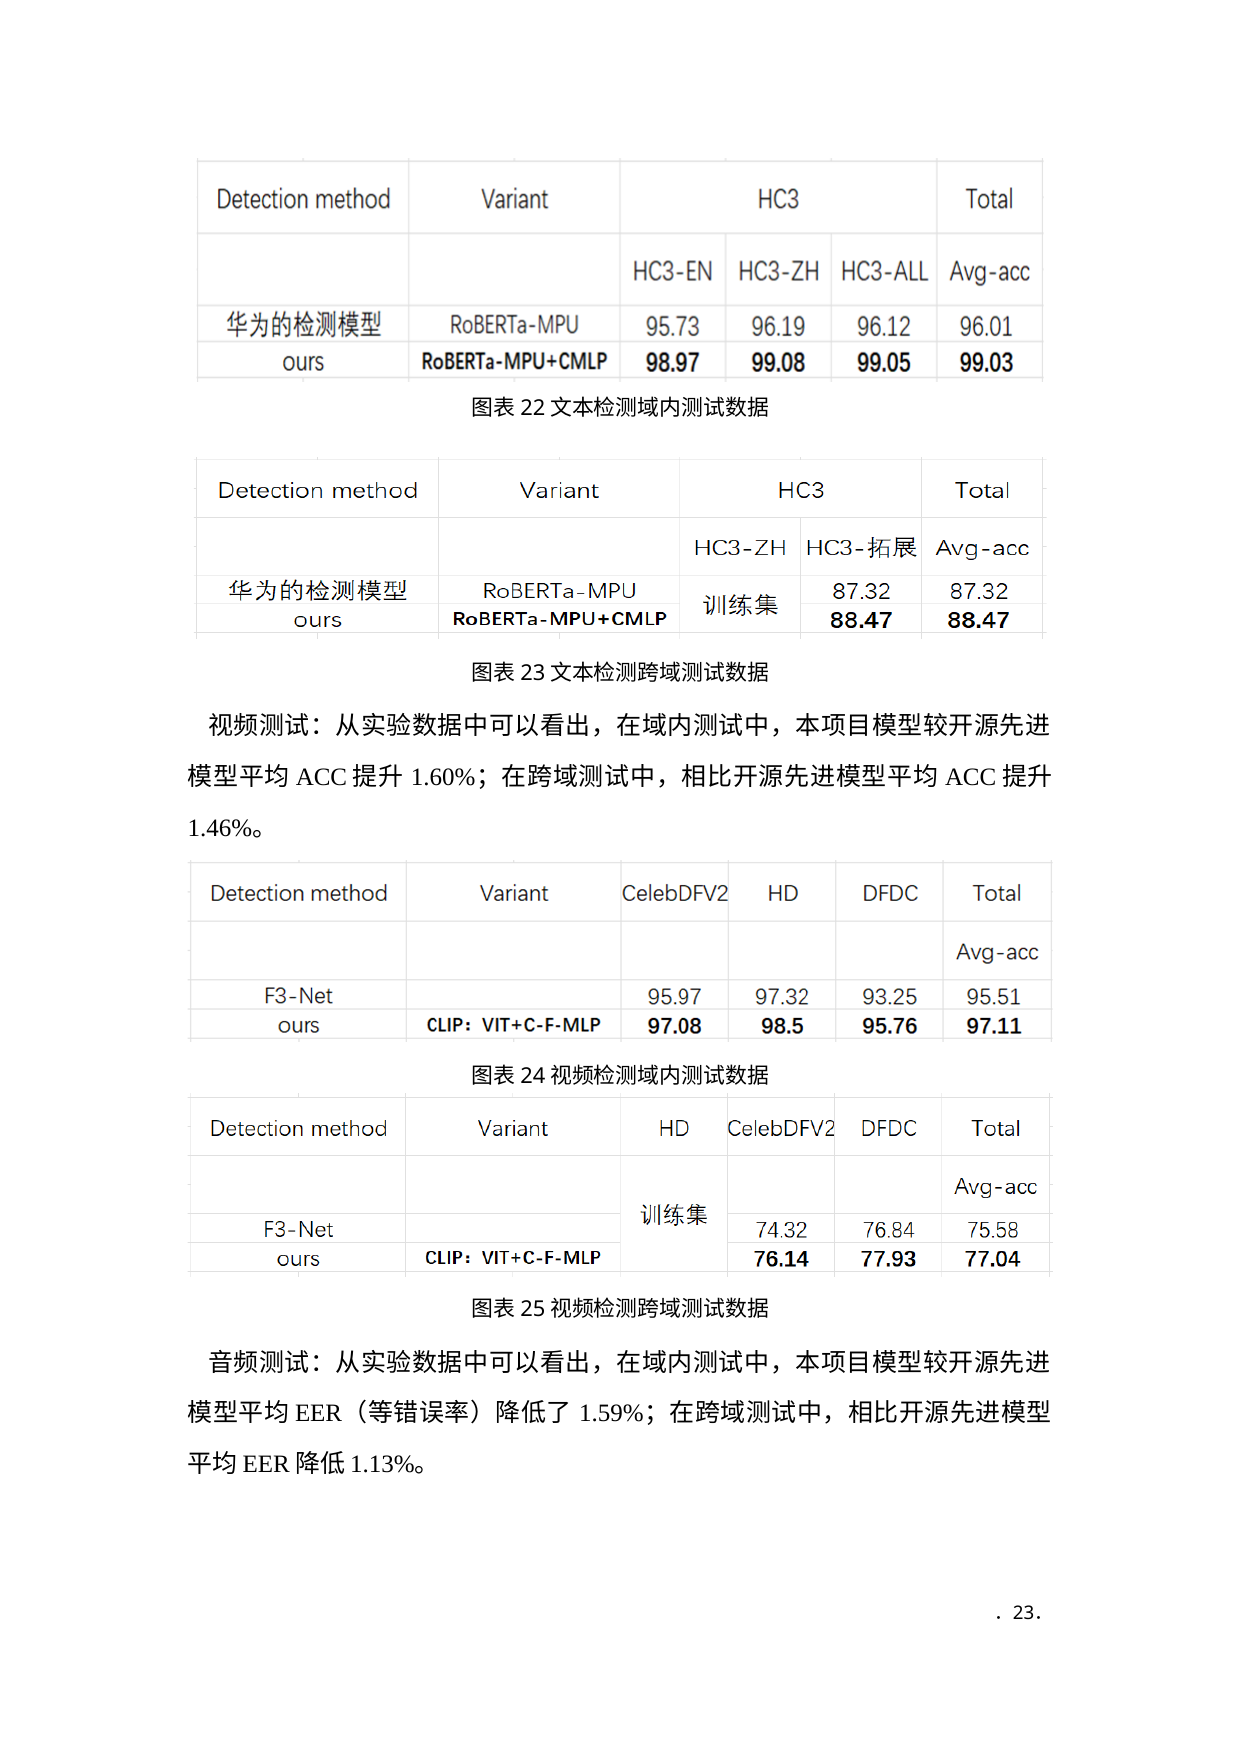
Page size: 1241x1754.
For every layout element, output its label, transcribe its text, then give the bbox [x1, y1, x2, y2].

text 图表 24 视频检测域内测试数据 [187, 1058, 1053, 1090]
text 视频测试：从实验数据中可以看出，在域内测试中，本项目模型较开源先进模型平均ACC提升 1.60%；在跨域测试中，相比开源先进模型平均ACC提升1.46%。 [187, 706, 1053, 843]
picture [196, 158, 1044, 382]
text 图表 23 文本检测跨域测试数据 [187, 655, 1053, 687]
text 图表 25 视频检测跨域测试数据 [187, 1291, 1053, 1323]
picture [193, 457, 1047, 639]
picture [187, 860, 1053, 1042]
text 图表 22 文本检测域内测试数据 [187, 389, 1053, 421]
picture [187, 1093, 1053, 1277]
text 音频测试：从实验数据中可以看出，在域内测试中，本项目模型较开源先进模型平均EER（等错误率）降低了 1.59%；在跨域测试中，相比开源先进模型平均EER降低1.13%。 [187, 1342, 1053, 1480]
